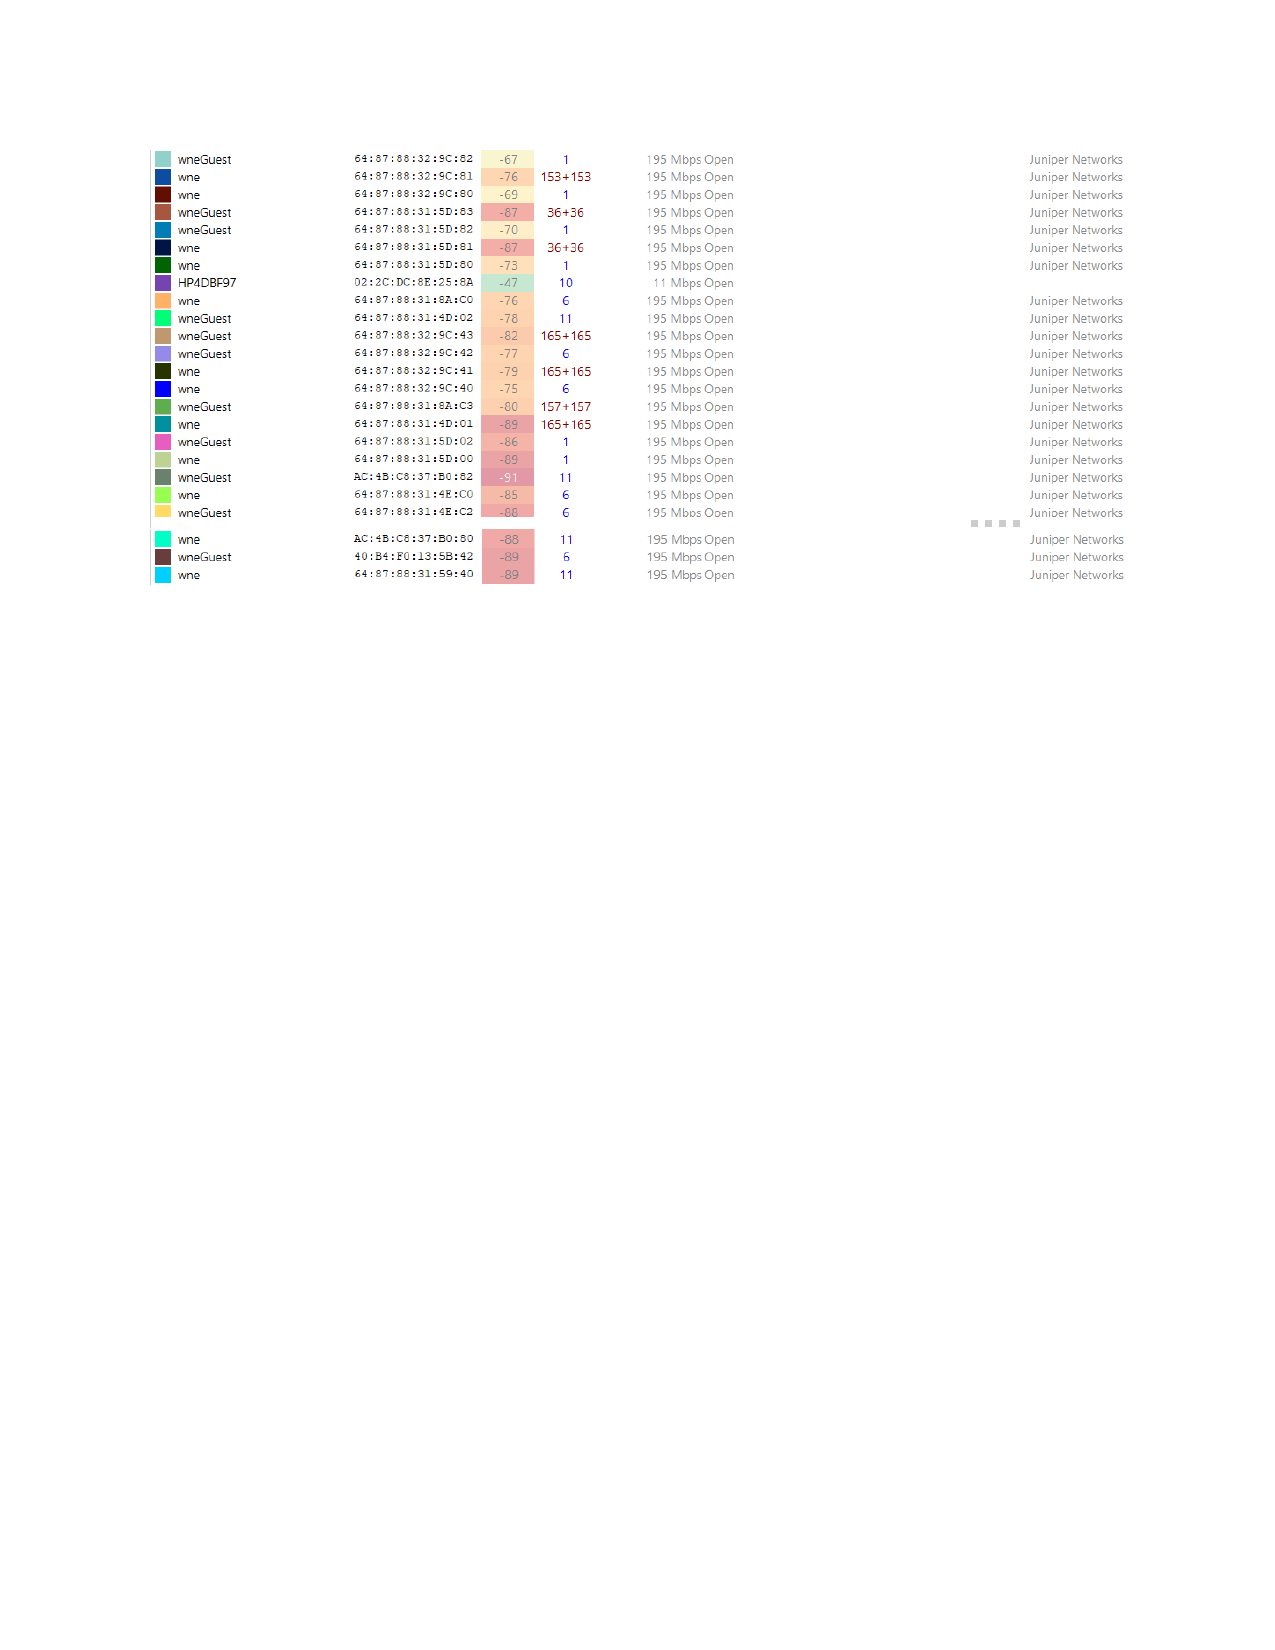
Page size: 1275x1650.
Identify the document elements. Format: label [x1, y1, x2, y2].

picture [150, 150, 1125, 528]
picture [150, 529, 1125, 585]
